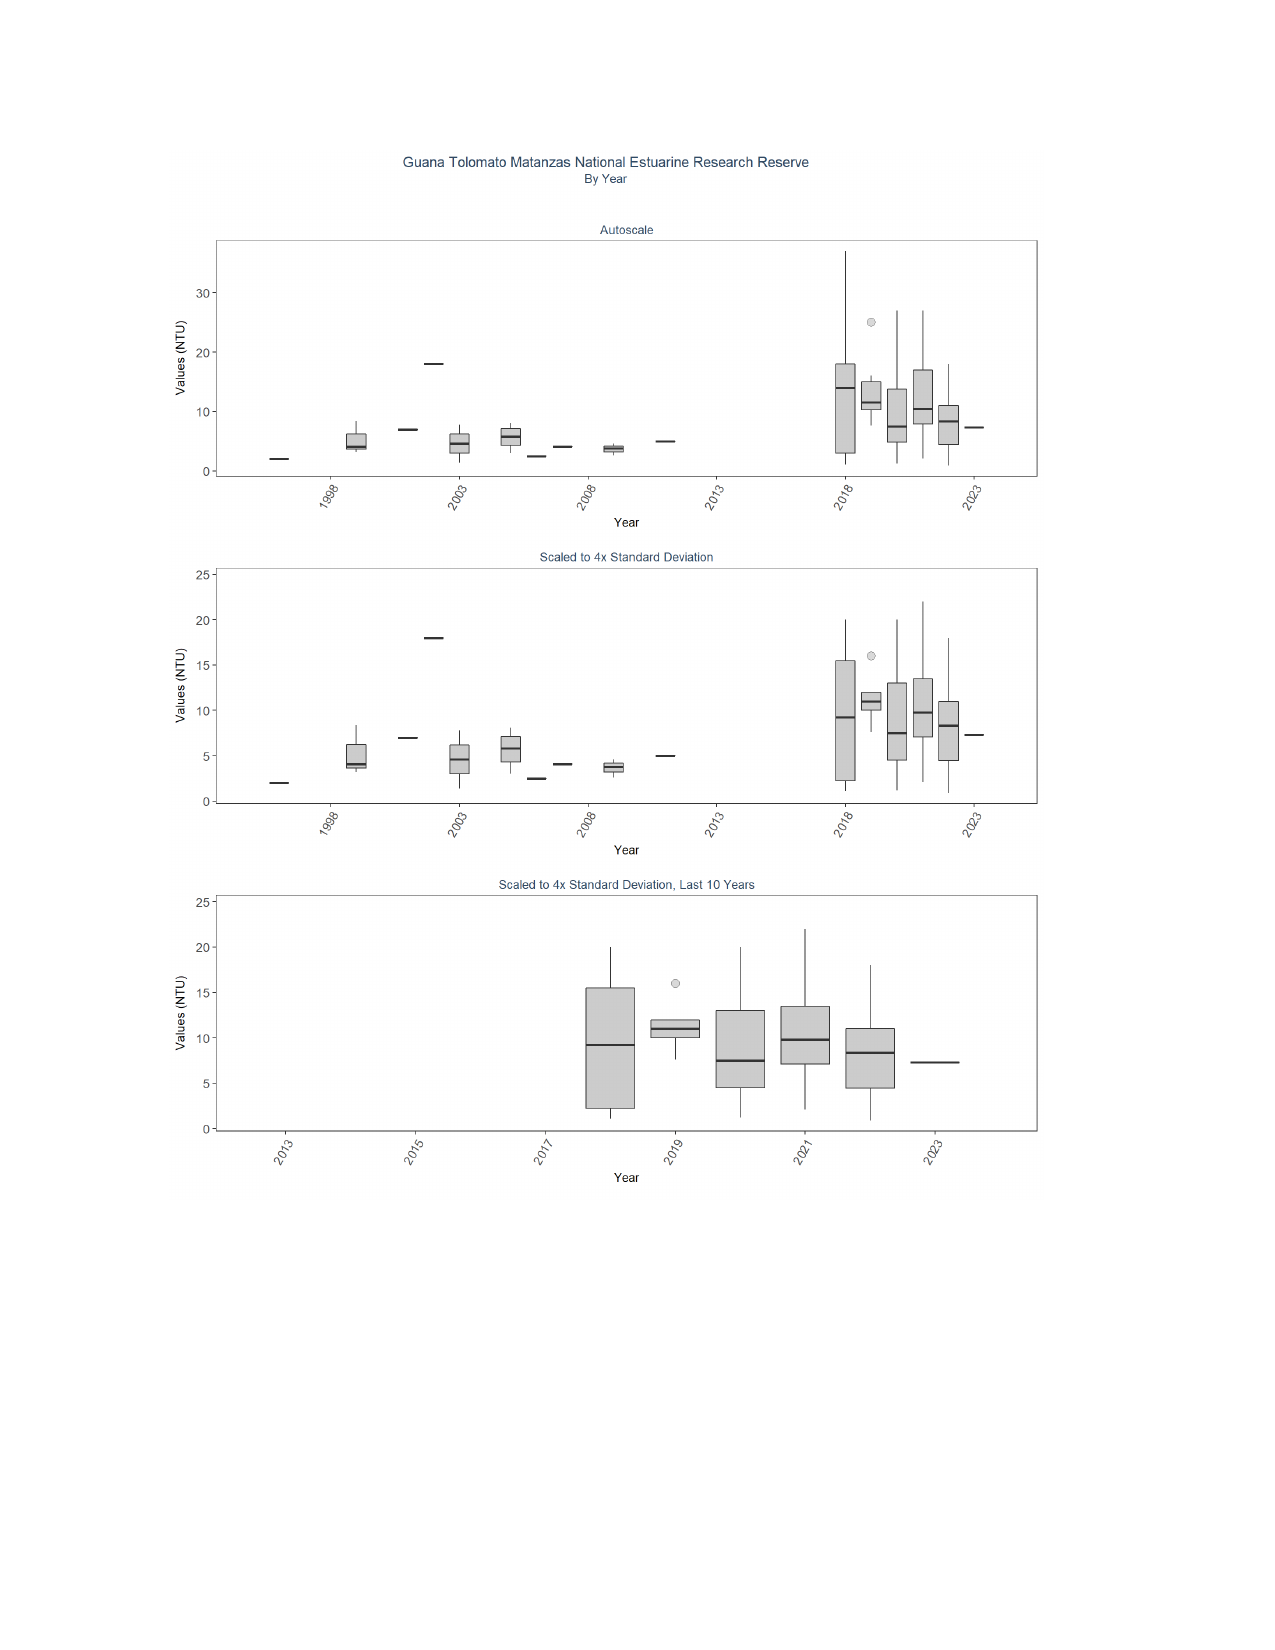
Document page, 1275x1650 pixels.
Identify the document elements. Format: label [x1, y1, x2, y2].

picture [168, 150, 1044, 1200]
